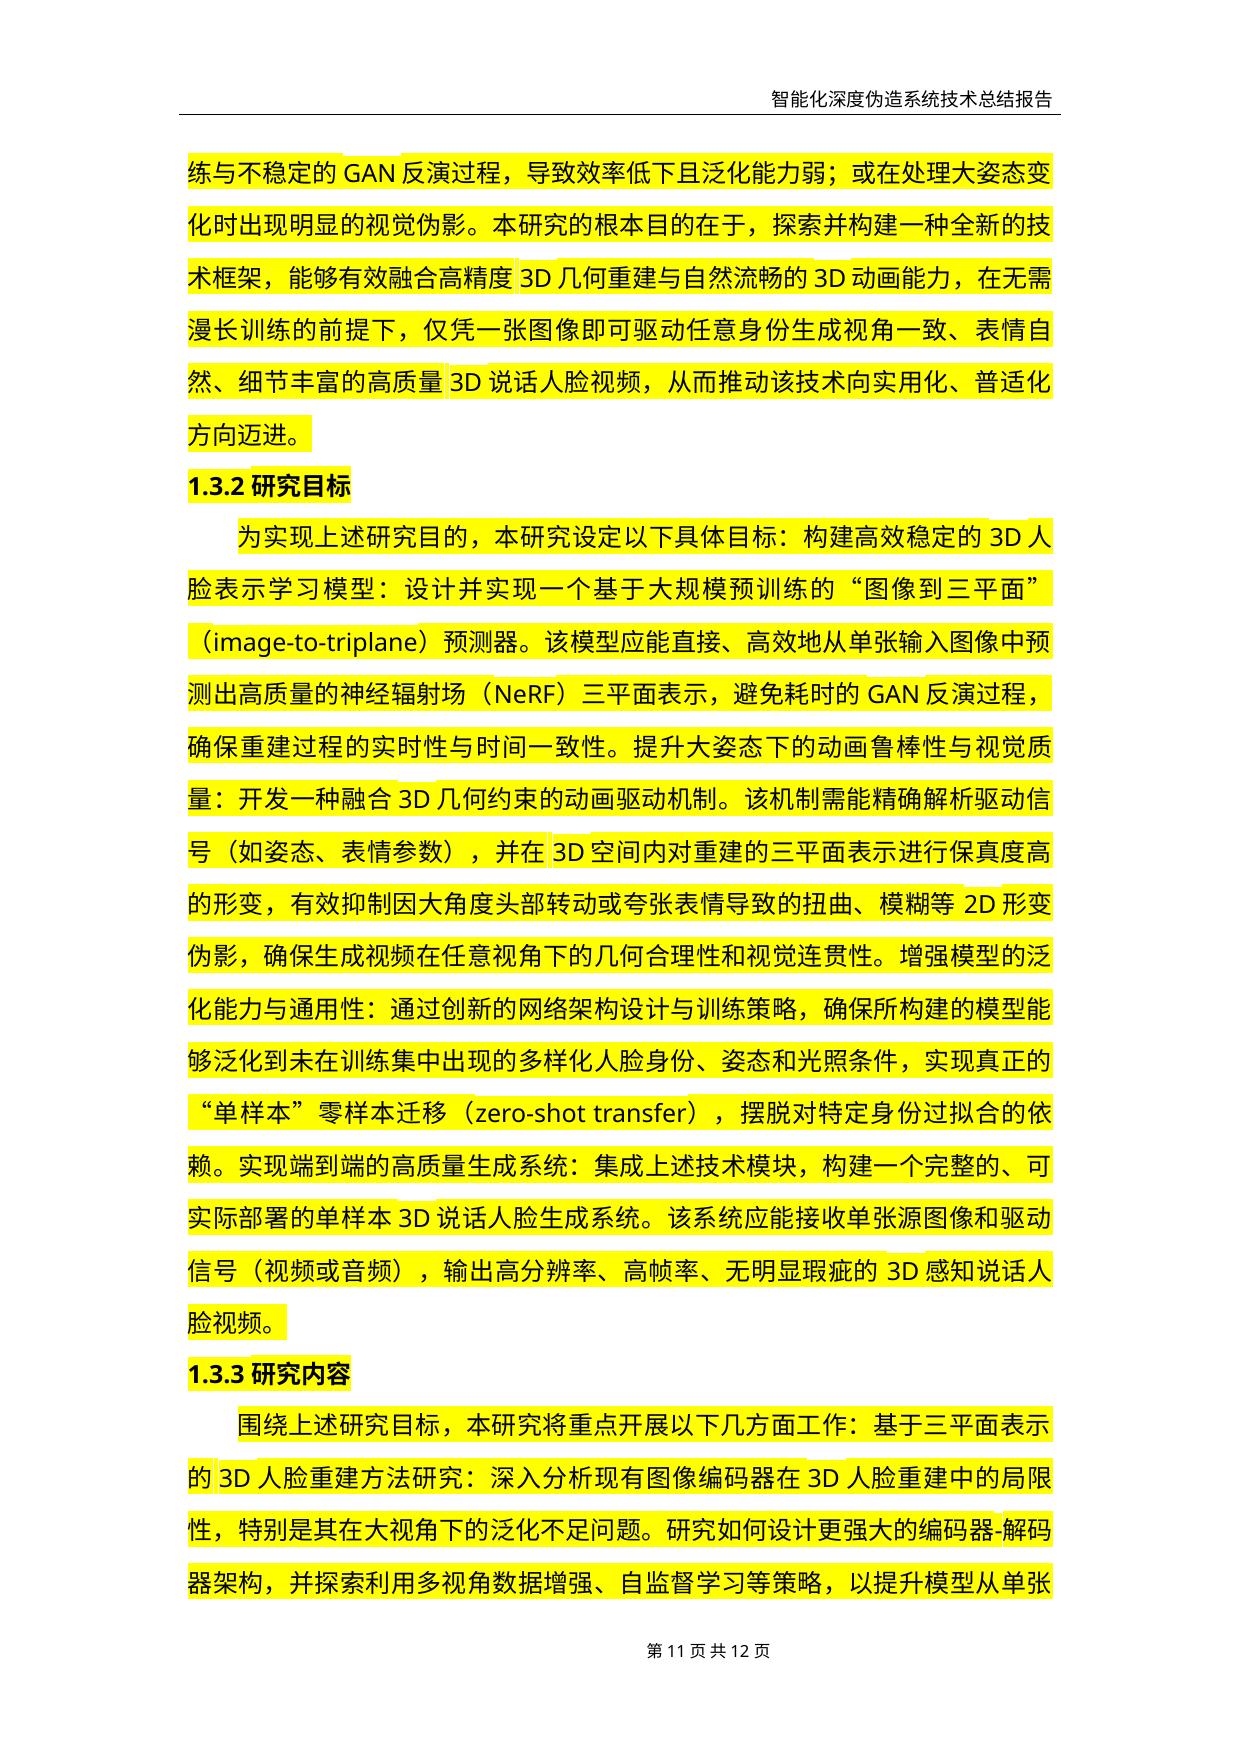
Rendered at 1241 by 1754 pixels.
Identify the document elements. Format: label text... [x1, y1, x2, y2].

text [187, 1404, 1053, 1601]
text 1.3.3 研究内容 [187, 1353, 1053, 1393]
text 1.3.2 研究目标 [187, 464, 1053, 505]
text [187, 151, 1053, 454]
text 为实现上述研究目的，本研究设定以下具体目标：构建高效稳定的3D人脸表示学习模型：设计并实现一个基于大规模预训练的“图像到三平面”（image-to-triplane）预测器。该模型应能直接、高效地从单张输入图像中预测出高质量的神经辐射场（NeRF）三平面表示，避免耗时的GAN反演过程，确保重建过程的实时性与时间一致性。提升大姿态下的动画鲁棒性与视觉质量：开发一种融合3D几何约束的动画驱动机制。该机制需能精确解析驱动信号（如姿态、表情参数），并在3D空间内对重建的三平面表示进行保真度高的形变，有效抑制因大角度头部转动或夸张表情导致的扭曲、模糊等2D形变伪影，确保生成视频在任意视角下的几何合理性和视觉连贯性。增强模型的泛化能力与通用性：通过创新的网络架构设计与训练策略，确保所构建的模型能够泛化到未在训练集中出现的多样化人脸身份、姿态和光照条件，实现真正的“单样本”零样本迁移（zero-shot transfer），摆脱对特定身份过拟合的依赖。实现端到端的高质量生成系统：集成上述技术模块，构建一个完整的、可实际部署的单样本3D说话人脸生成系统。该系统应能接收单张源图像和驱动信号（视频或音频），输出高分辨率、高帧率、无明显瑕疵的3D感知说话人脸视频。 [187, 516, 1053, 1342]
